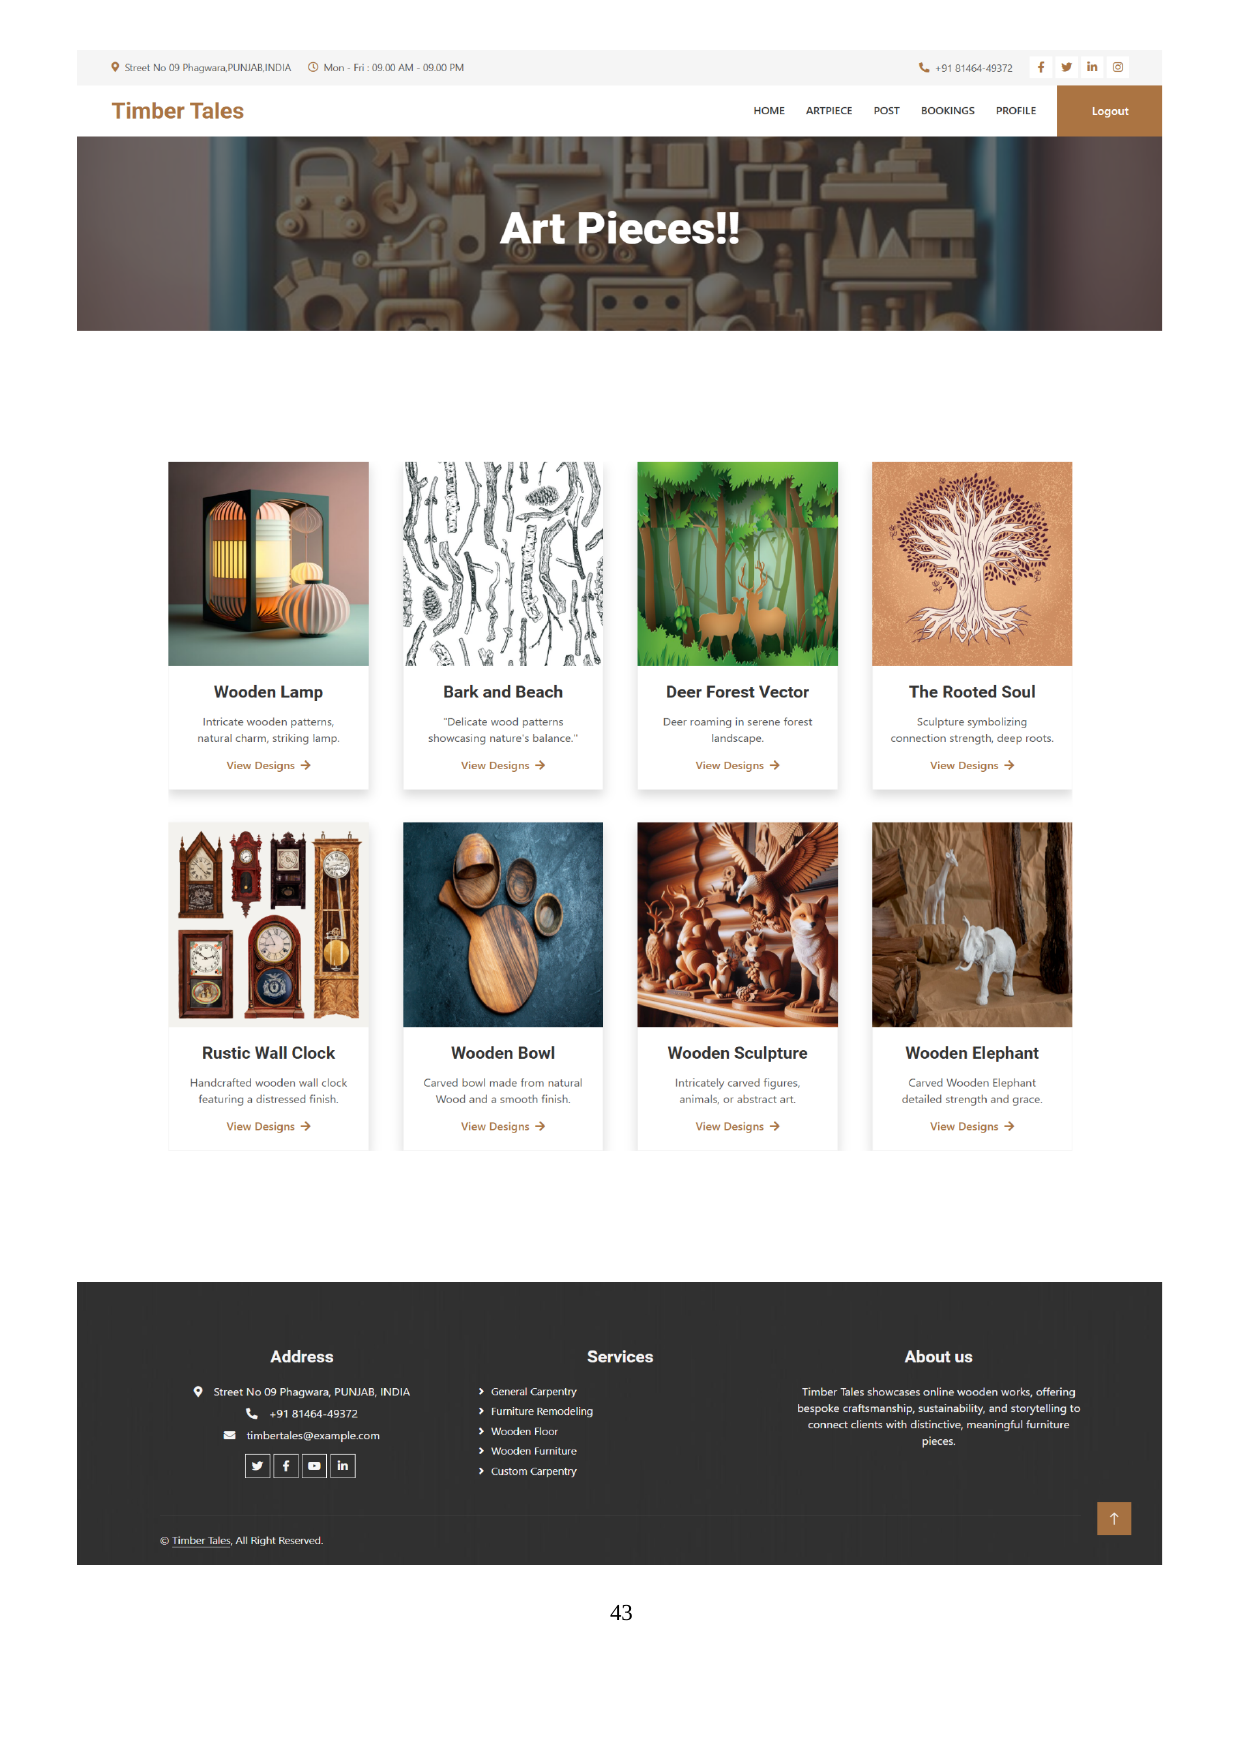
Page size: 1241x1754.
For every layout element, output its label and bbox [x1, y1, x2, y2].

picture [77, 50, 1163, 1565]
